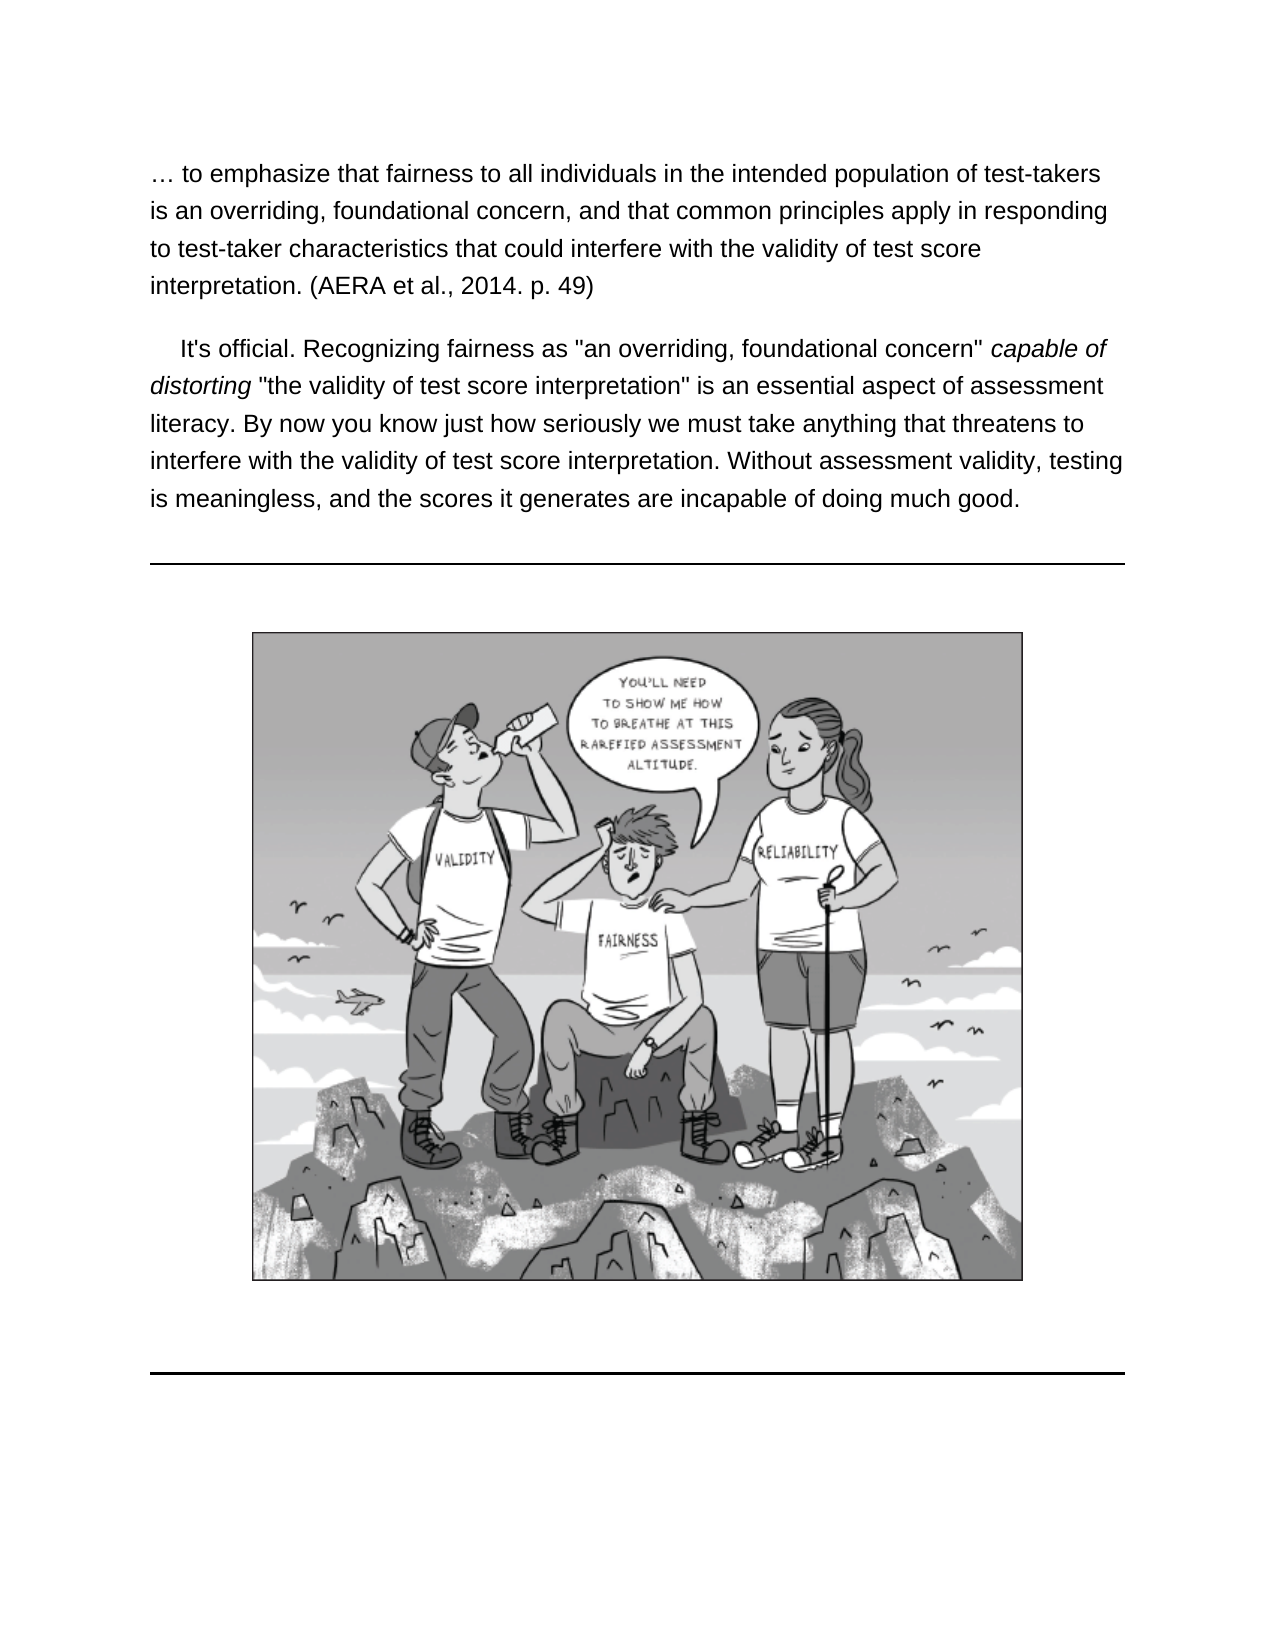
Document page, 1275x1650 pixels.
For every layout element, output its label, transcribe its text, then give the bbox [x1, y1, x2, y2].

text … to emphasize that fairness to all individuals in the intended population of test-takers is an overriding, foundational concern, and that common principles apply in responding to test-taker characteristics that could interfere with the validity of test score interpretation. (AERA et al., 2014. p. 49) [150, 150, 1125, 300]
text It's official. Recognizing fairness as "an overriding, foundational concern" capable of distorting "the validity of test score interpretation" is an essential aspect of assessment literacy. By now you know just how seriously we must take anything that threatens to interfere with the validity of test score interpretation. Without assessment validity, testing is meaningless, and the scores it generates are incapable of doing much good. [150, 325, 1125, 512]
picture [252, 632, 1023, 1281]
